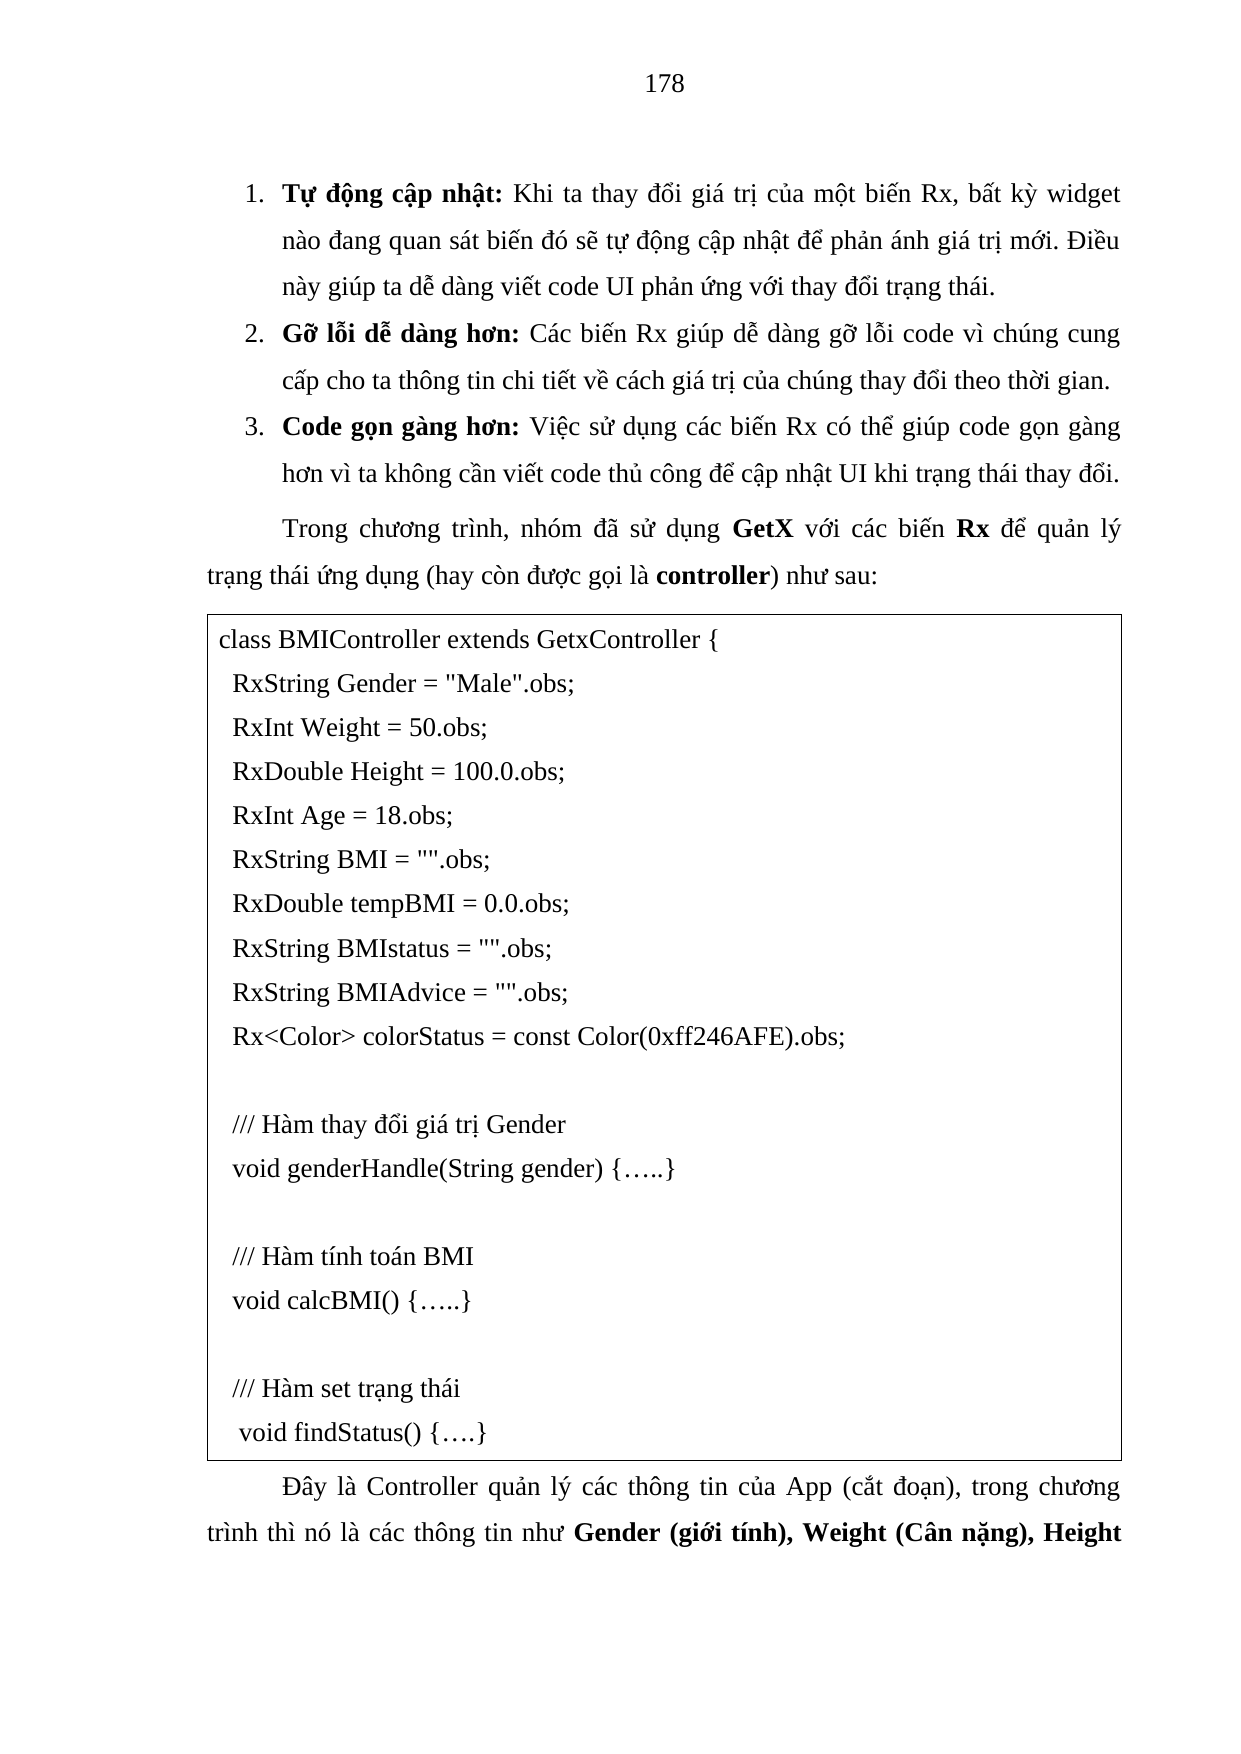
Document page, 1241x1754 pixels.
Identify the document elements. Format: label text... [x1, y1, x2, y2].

list Gỡ lỗi dễ dàng hơn: Các biến Rx giúp dễ dàng gỡ lỗi code vì chúng cung cấp cho ta thông tin chi tiết về cách giá trị của chúng thay đổi theo thời gian. [244, 317, 1122, 395]
list Tự động cập nhật: Khi ta thay đổi giá trị của một biến Rx, bất kỳ widget nào đang quan sát biến đó sẽ tự động cập nhật để phản ánh giá trị mới. Điều này giúp ta dễ dàng viết code UI phản ứng với thay đổi trạng thái. [244, 177, 1122, 302]
text Trong chương trình, nhóm đã sử dụng GetX với các biến Rx để quản lý trạng thái ứng dụng (hay còn được gọi là controller) như sau: [207, 512, 1122, 590]
list Code gọn gàng hơn: Việc sử dụng các biến Rx có thể giúp code gọn gàng hơn vì ta không cần viết code thủ công để cập nhật UI khi trạng thái thay đổi. [244, 411, 1122, 488]
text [207, 1470, 1122, 1548]
table_header class BMIController extends GetxController { RxString Gender = "Male".obs; RxInt Weight = 50.obs; RxDouble Height = 100.0.obs; RxInt Age = 18.obs; RxString BMI = "".obs; RxDouble tempBMI = 0.0.obs; RxString BMIstatus = "".obs; RxString BMIAdvice = "".obs; Rx<Color> colorStatus = const Color(0xff246AFE).obs; /// Hàm thay đổi giá trị Gender void genderHandle(String gender) {…..} /// Hàm tính toán BMI void calcBMI() {…..} /// Hàm set trạng thái void findStatus() {….} [208, 615, 1121, 1460]
